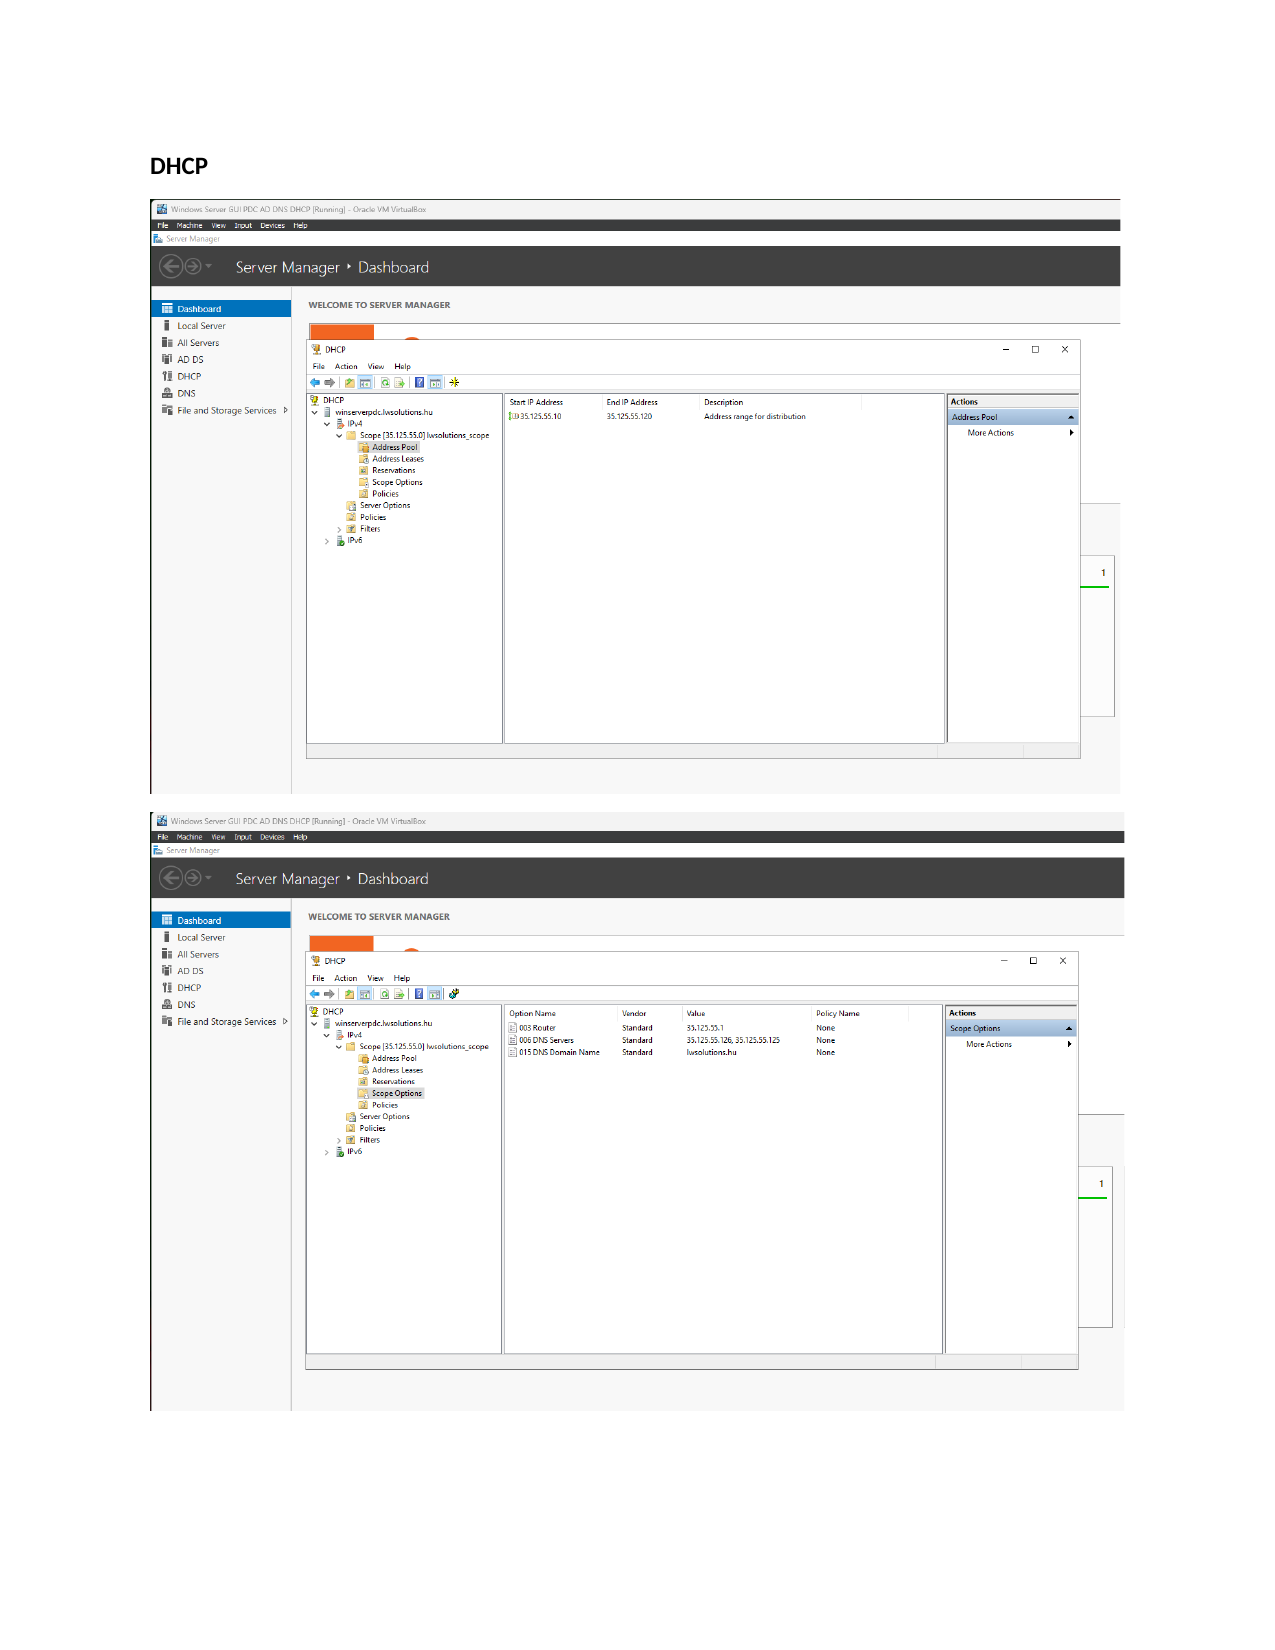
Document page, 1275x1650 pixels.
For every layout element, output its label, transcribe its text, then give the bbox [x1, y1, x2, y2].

subtitle DHCP [150, 150, 1125, 181]
picture [150, 199, 1121, 794]
picture [150, 812, 1125, 1411]
